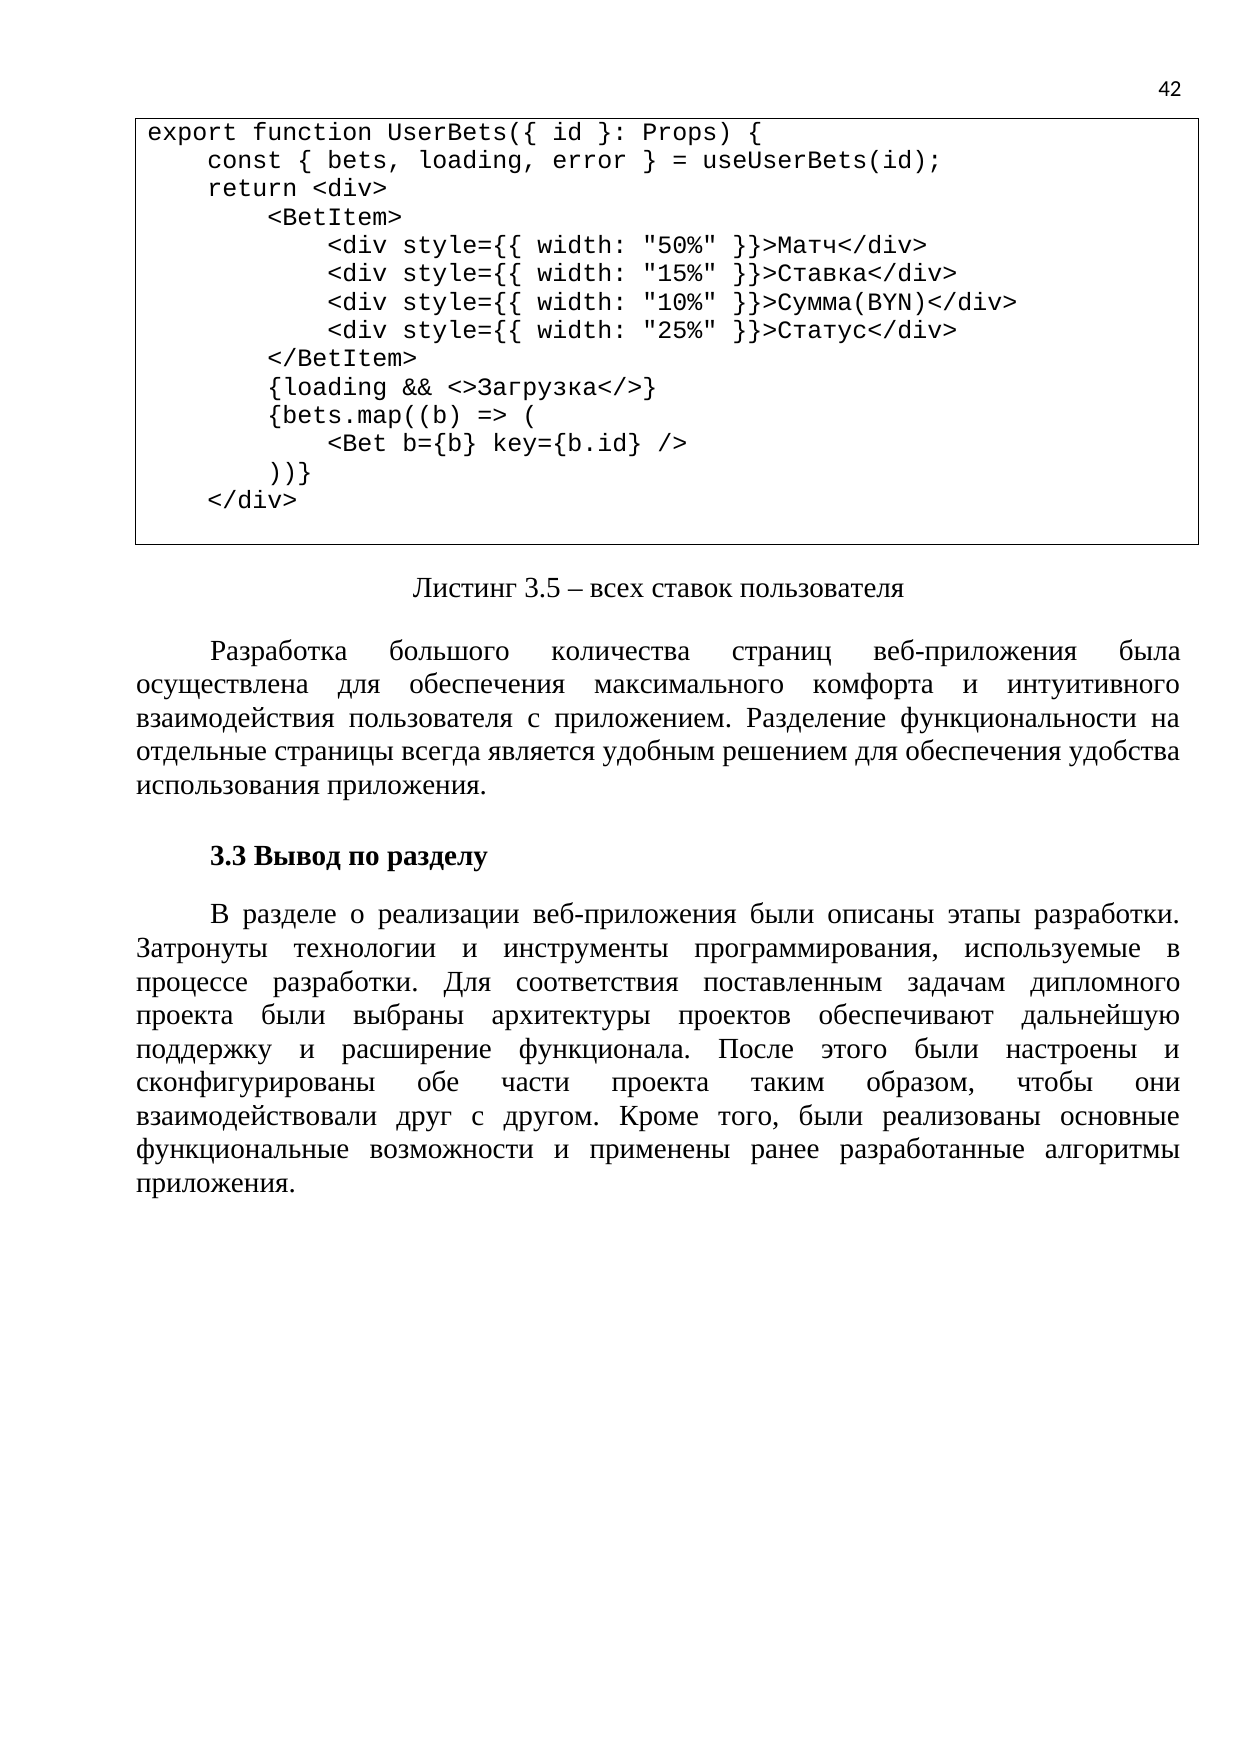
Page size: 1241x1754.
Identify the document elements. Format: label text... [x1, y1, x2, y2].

text Листинг 3.5 – всех ставок пользователя [136, 570, 1181, 604]
text Разработка большого количества страниц веб-приложения была осуществлена для обеспечения максимального комфорта и интуитивного взаимодействия пользователя с приложением. Разделение функциональности на отдельные страницы всегда является удобным решением для обеспечения удобства использования приложения. [136, 633, 1181, 801]
text В разделе о реализации веб-приложения были описаны этапы разработки. Затронуты технологии и инструменты программирования, используемые в процессе разработки. Для соответствия поставленным задачам дипломного проекта были выбраны архитектуры проектов обеспечивают дальнейшую поддержку и расширение функционала. После этого были настроены и сконфигурированы обе части проекта таким образом, чтобы они взаимодействовали друг с другом. Кроме того, были реализованы основные функциональные возможности и применены ранее разработанные алгоритмы приложения. [136, 897, 1181, 1198]
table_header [136, 119, 1198, 544]
text 3.3 Вывод по разделу [136, 838, 1181, 872]
